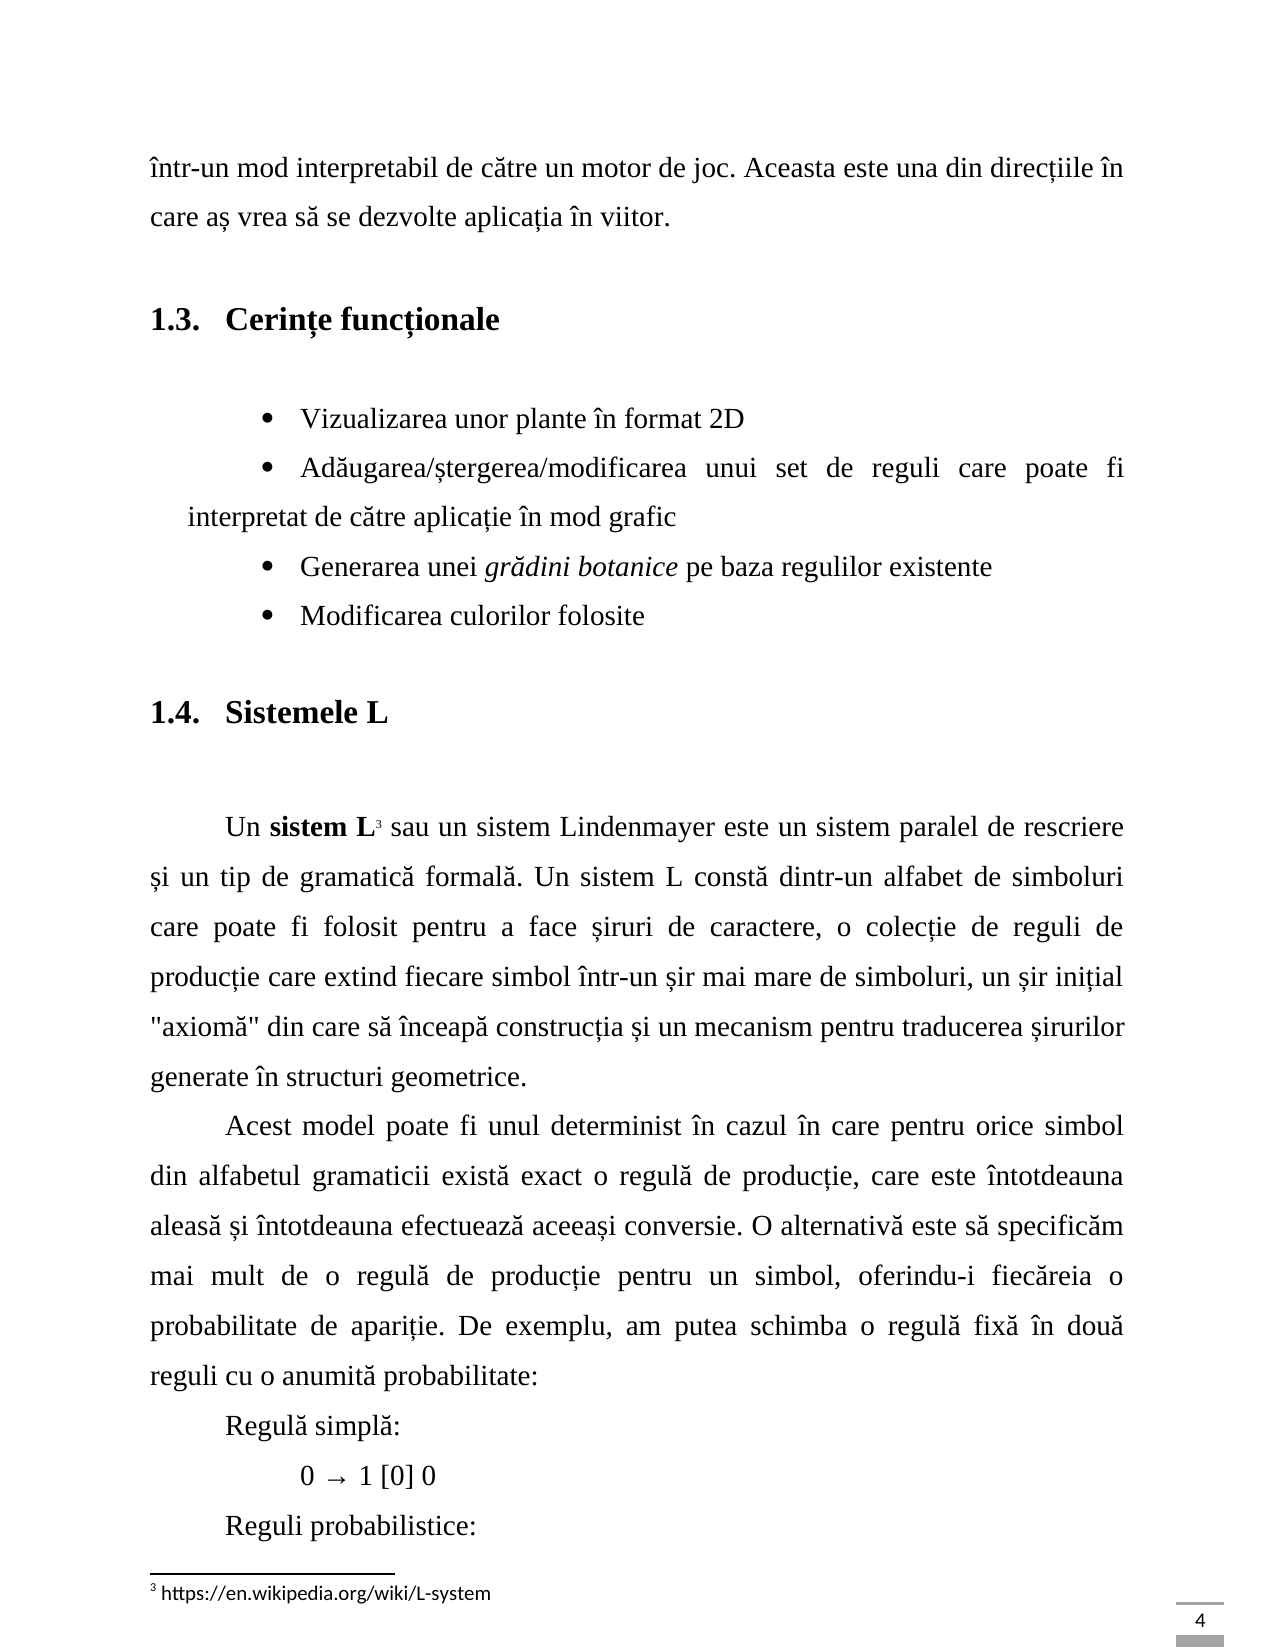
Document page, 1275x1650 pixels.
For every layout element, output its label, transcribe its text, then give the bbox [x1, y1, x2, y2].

list Modificarea culorilor folosite [187, 598, 1125, 632]
text 0 → 1 [0] 0 [225, 1458, 1125, 1491]
text Reguli probabilistice: [150, 1508, 1125, 1541]
subtitle Sistemele L [150, 692, 1125, 731]
text Acest model poate fi unul determinist în cazul în care pentru orice simbol din alfabetul gramaticii există exact o regulă de producție, care este întotdeauna aleasă și întotdeauna efectuează aceeași conversie. O alternativă este să specificăm mai mult de o regulă de producție pentru un simbol, oferindu-i fiecăreia o probabilitate de apariție. De exemplu, am putea schimba o regulă fixă în două reguli cu o anumită probabilitate: [150, 1108, 1125, 1392]
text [150, 150, 1125, 233]
text Un sistem L sau un sistem Lindenmayer este un sistem paralel de rescriere și un tip de gramatică formală. Un sistem L constă dintr-un alfabet de simboluri care poate fi folosit pentru a face șiruri de caractere, o colecție de reguli de producție care extind fiecare simbol într-un șir mai mare de simboluri, un șir inițial "axiomă" din care să înceapă construcția și un mecanism pentru traducerea șirurilor generate în structuri geometrice. [150, 809, 1125, 1092]
list Vizualizarea unor plante în format 2D [187, 401, 1125, 434]
text Regulă simplă: [150, 1408, 1125, 1441]
subtitle Cerințe funcționale [150, 300, 1125, 338]
list Generarea unei grădini botanice pe baza regulilor existente [187, 549, 1125, 582]
list Adăugarea/ștergerea/modificarea unui set de reguli care poate fi interpretat de către aplicație în mod grafic [187, 450, 1125, 533]
